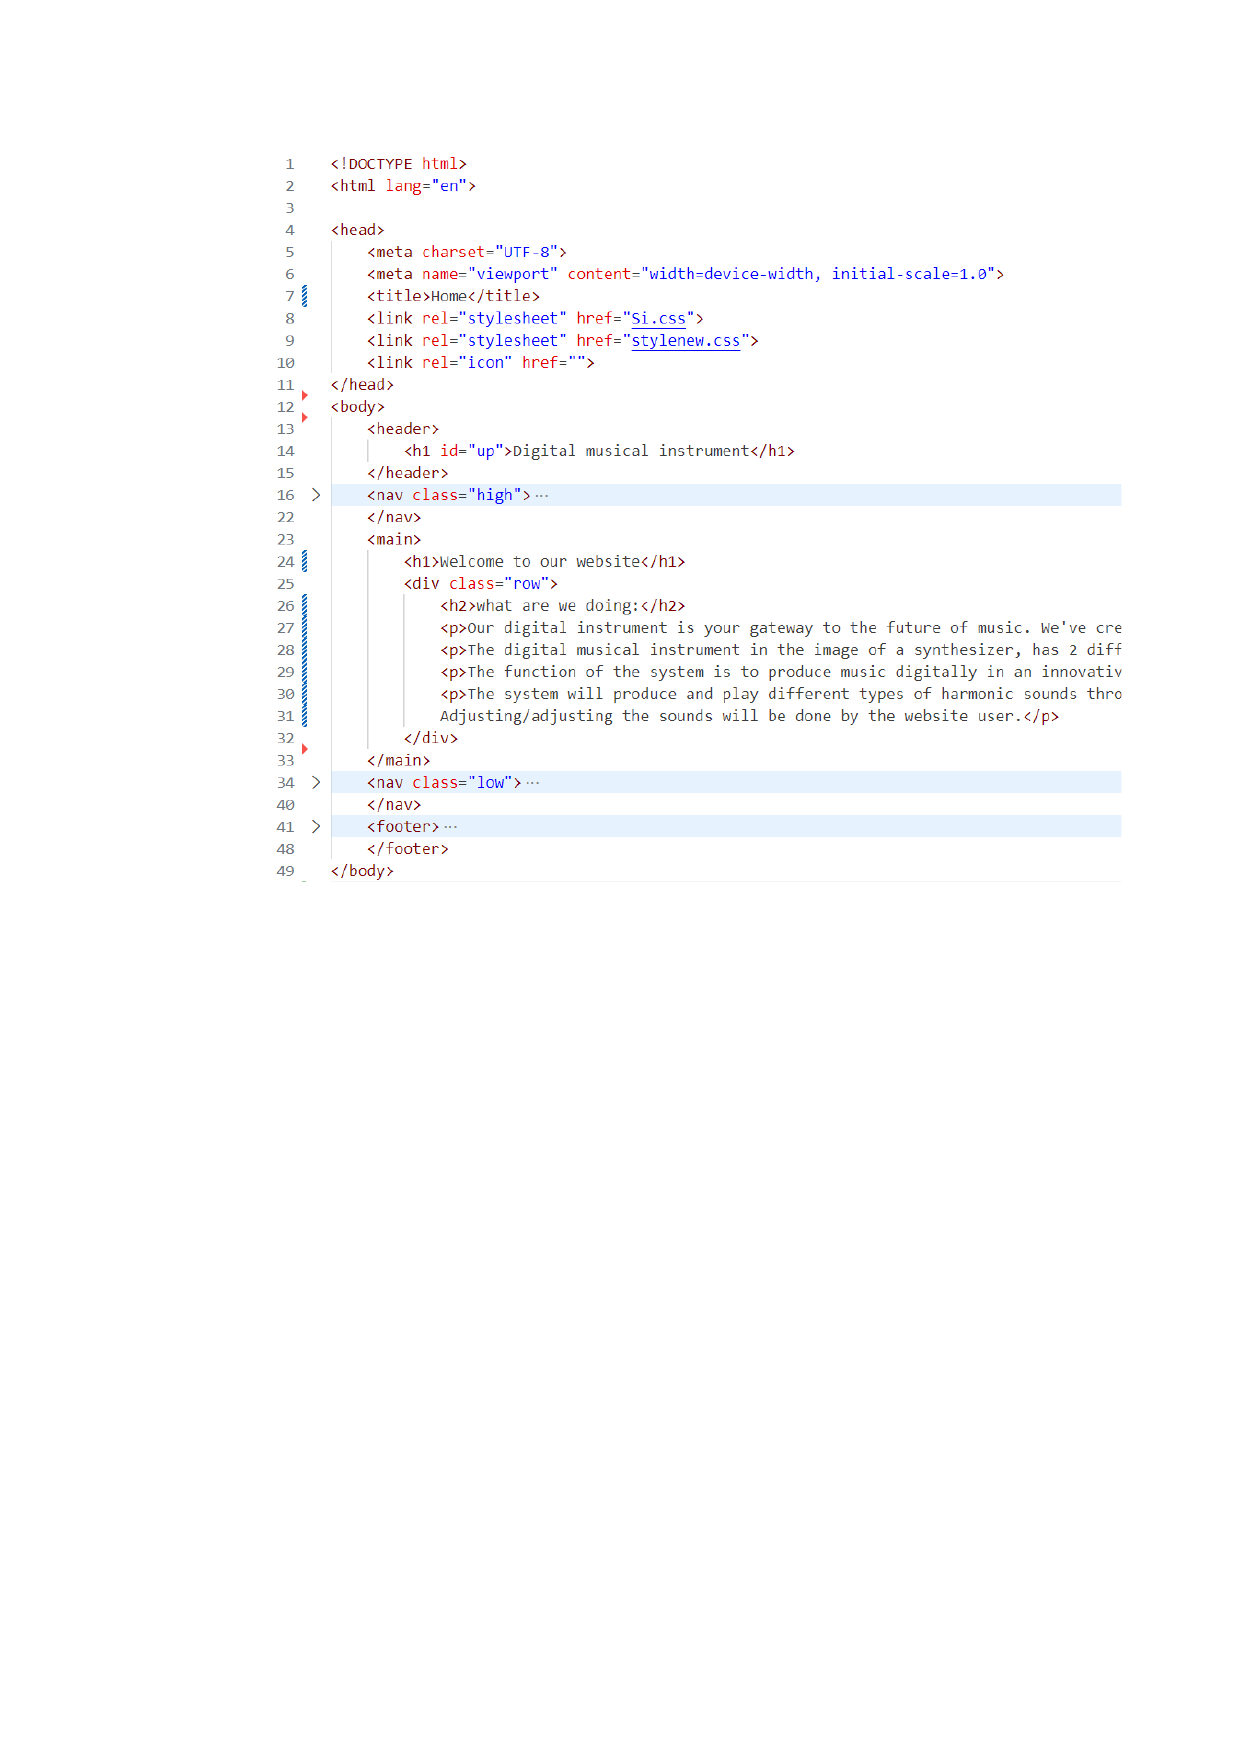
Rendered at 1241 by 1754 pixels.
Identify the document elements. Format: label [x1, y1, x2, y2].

picture [274, 150, 1122, 882]
